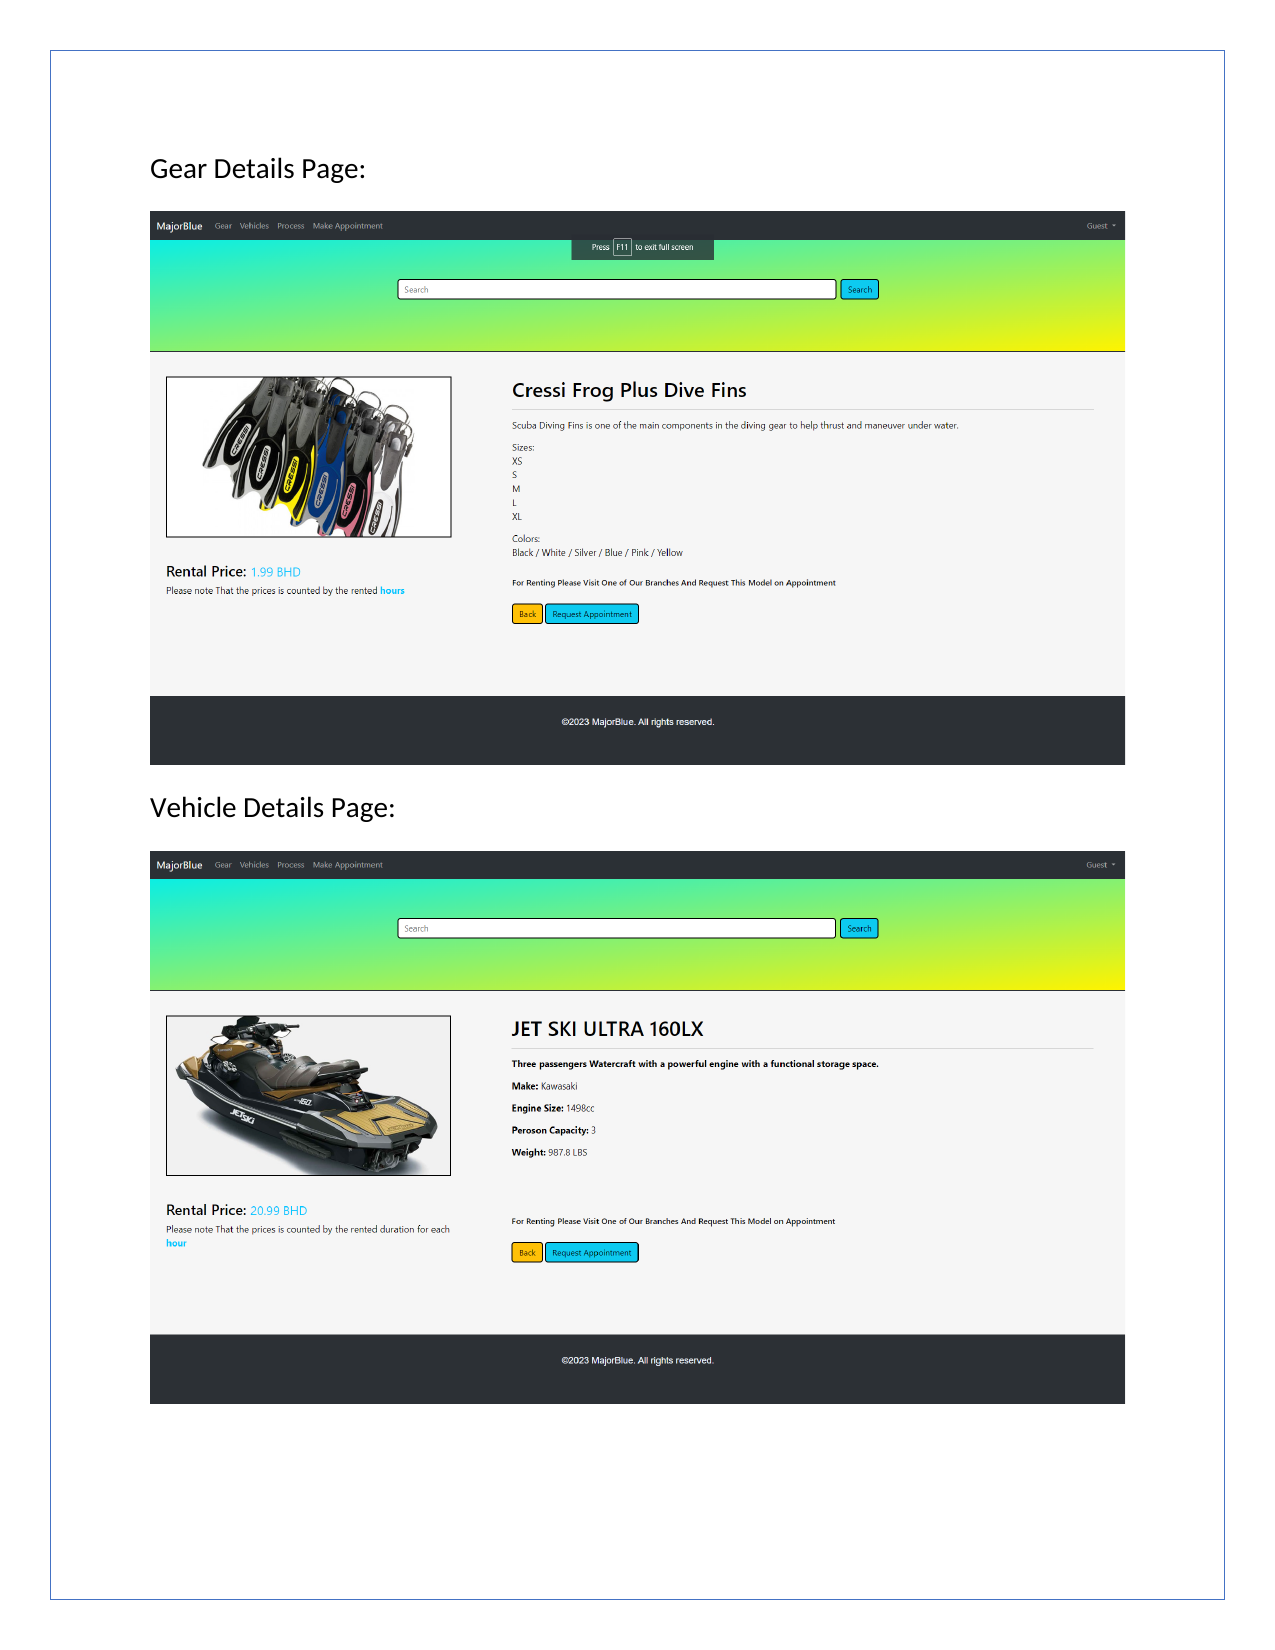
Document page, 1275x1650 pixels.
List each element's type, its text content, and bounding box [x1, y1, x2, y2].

picture [150, 211, 1125, 765]
picture [150, 851, 1125, 1404]
text Gear Details Page: [150, 150, 1125, 186]
text Vehicle Details Page: [150, 789, 1125, 825]
